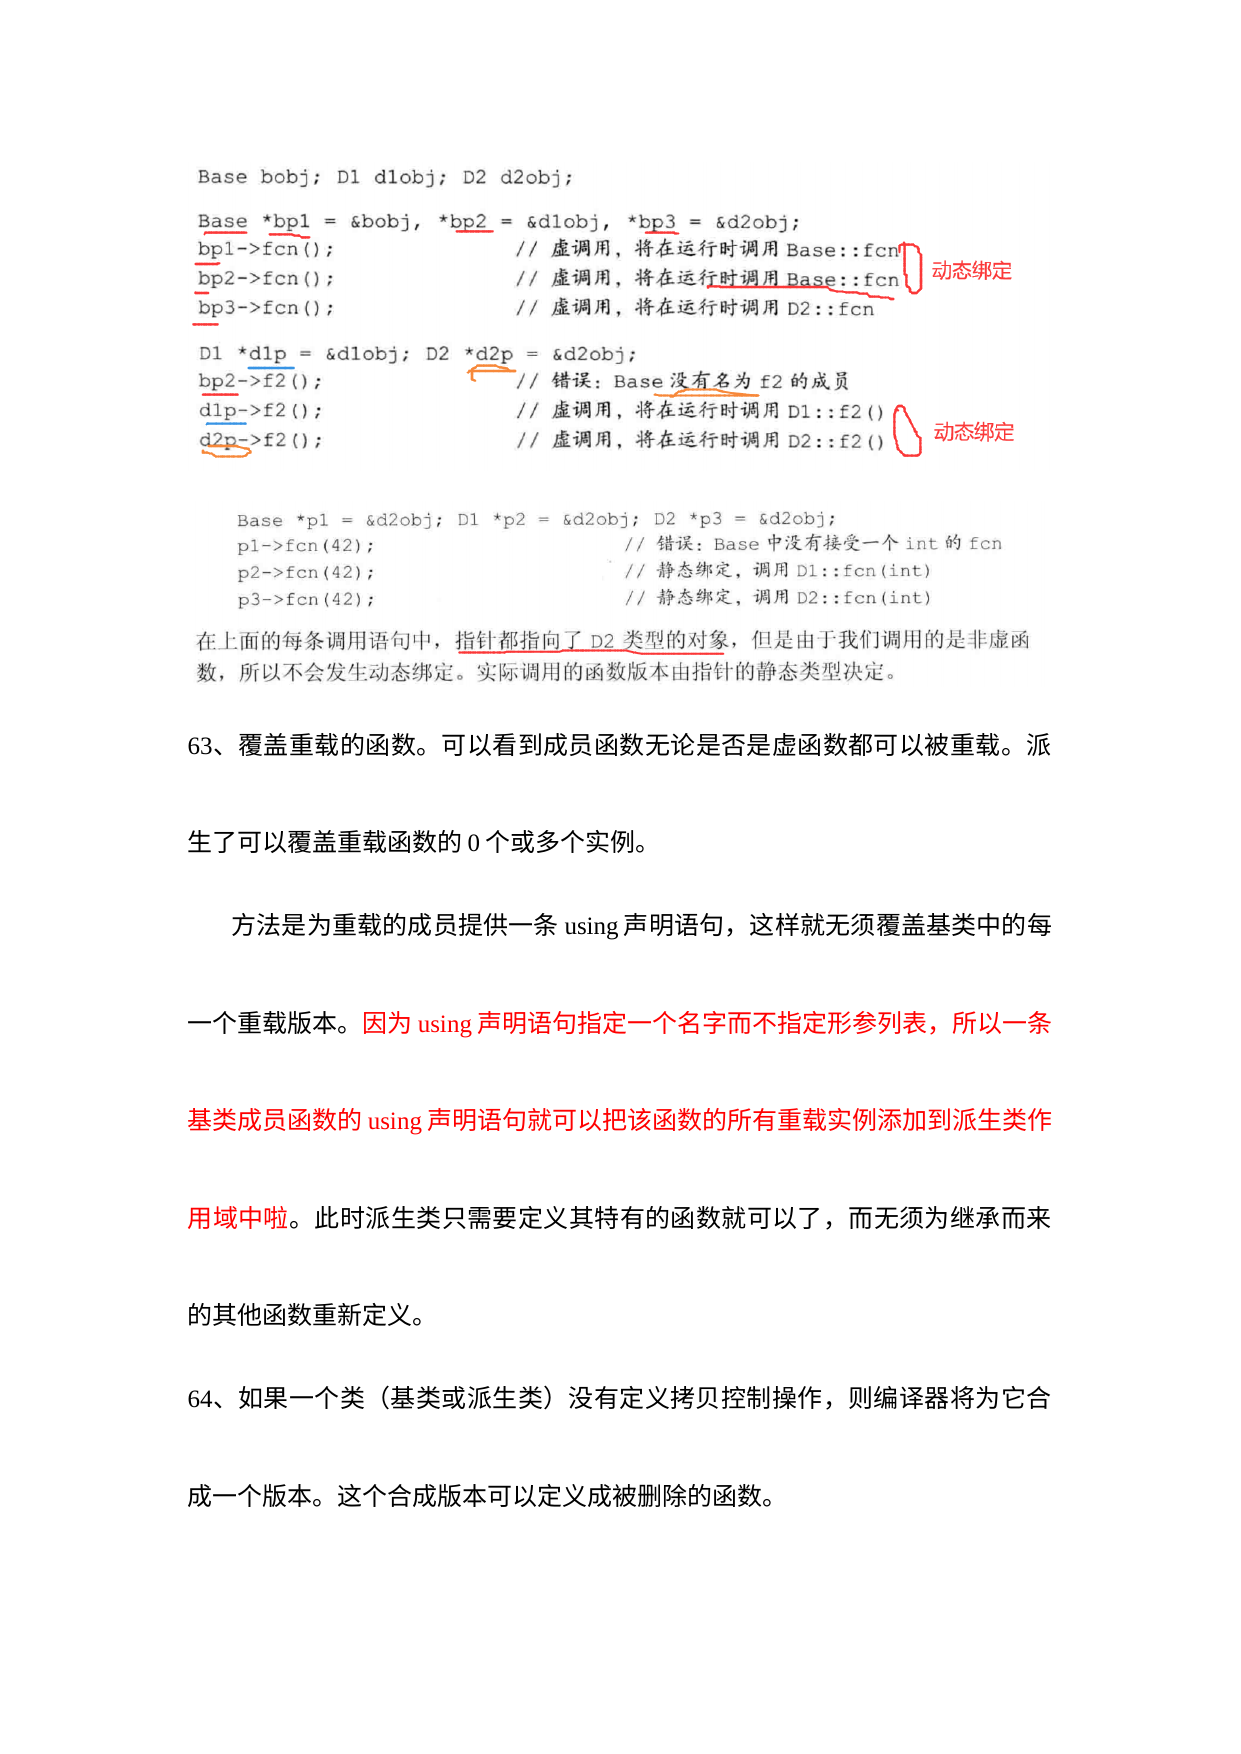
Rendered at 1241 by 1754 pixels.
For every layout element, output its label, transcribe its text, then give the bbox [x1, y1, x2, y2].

text 方法是为重载的成员提供一条using声明语句，这样就无须覆盖基类中的每一个重载版本。因为using声明语句指定一个名字而不指定形参列表，所以一条基类成员函数的using声明语句就可以把该函数的所有重载实例添加到派生类作用域中啦。此时派生类只需要定义其特有的函数就可以了，而无须为继承而来的其他函数重新定义。 [187, 891, 1053, 1346]
picture [187, 501, 1053, 687]
text 64、如果一个类（基类或派生类）没有定义拷贝控制操作，则编译器将为它合成一个版本。这个合成版本可以定义成被删除的函数。 [187, 1364, 1053, 1527]
text 63、覆盖重载的函数。可以看到成员函数无论是否是虚函数都可以被重载。派生了可以覆盖重载函数的0个或多个实例。 [187, 711, 1053, 873]
picture [187, 162, 1053, 471]
